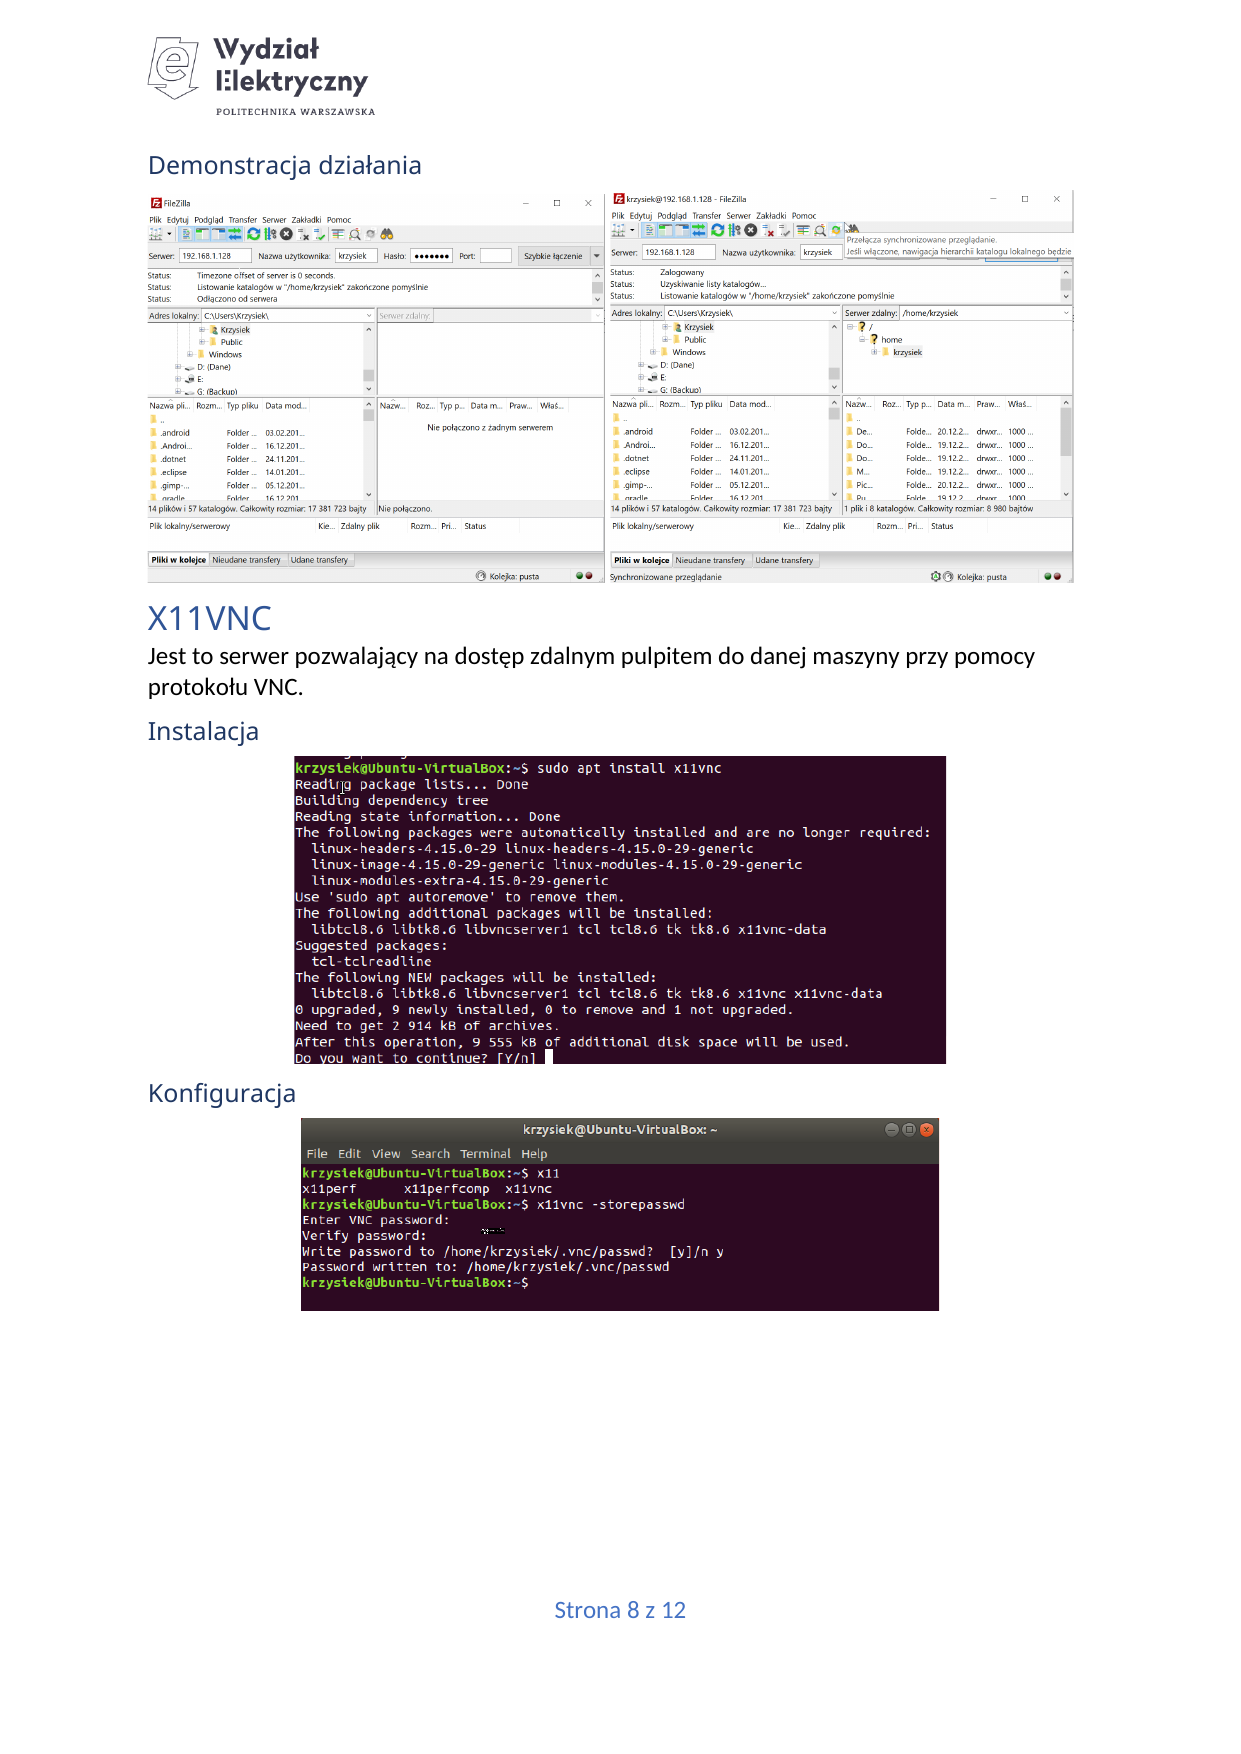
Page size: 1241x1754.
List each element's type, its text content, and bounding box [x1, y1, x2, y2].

subtitle Konfiguracja [148, 1076, 1093, 1110]
subtitle X11VNC [148, 595, 1093, 640]
subtitle Demonstracja działania [148, 148, 1093, 182]
picture [147, 37, 375, 115]
subtitle Instalacja [148, 714, 1093, 748]
picture [301, 1118, 940, 1311]
text Jest to serwer pozwalający na dostęp zdalnym pulpitem do danej maszyny przy pomocy protokołu VNC. [148, 640, 1093, 701]
picture [294, 756, 947, 1064]
picture [147, 194, 605, 583]
picture [610, 190, 1074, 583]
